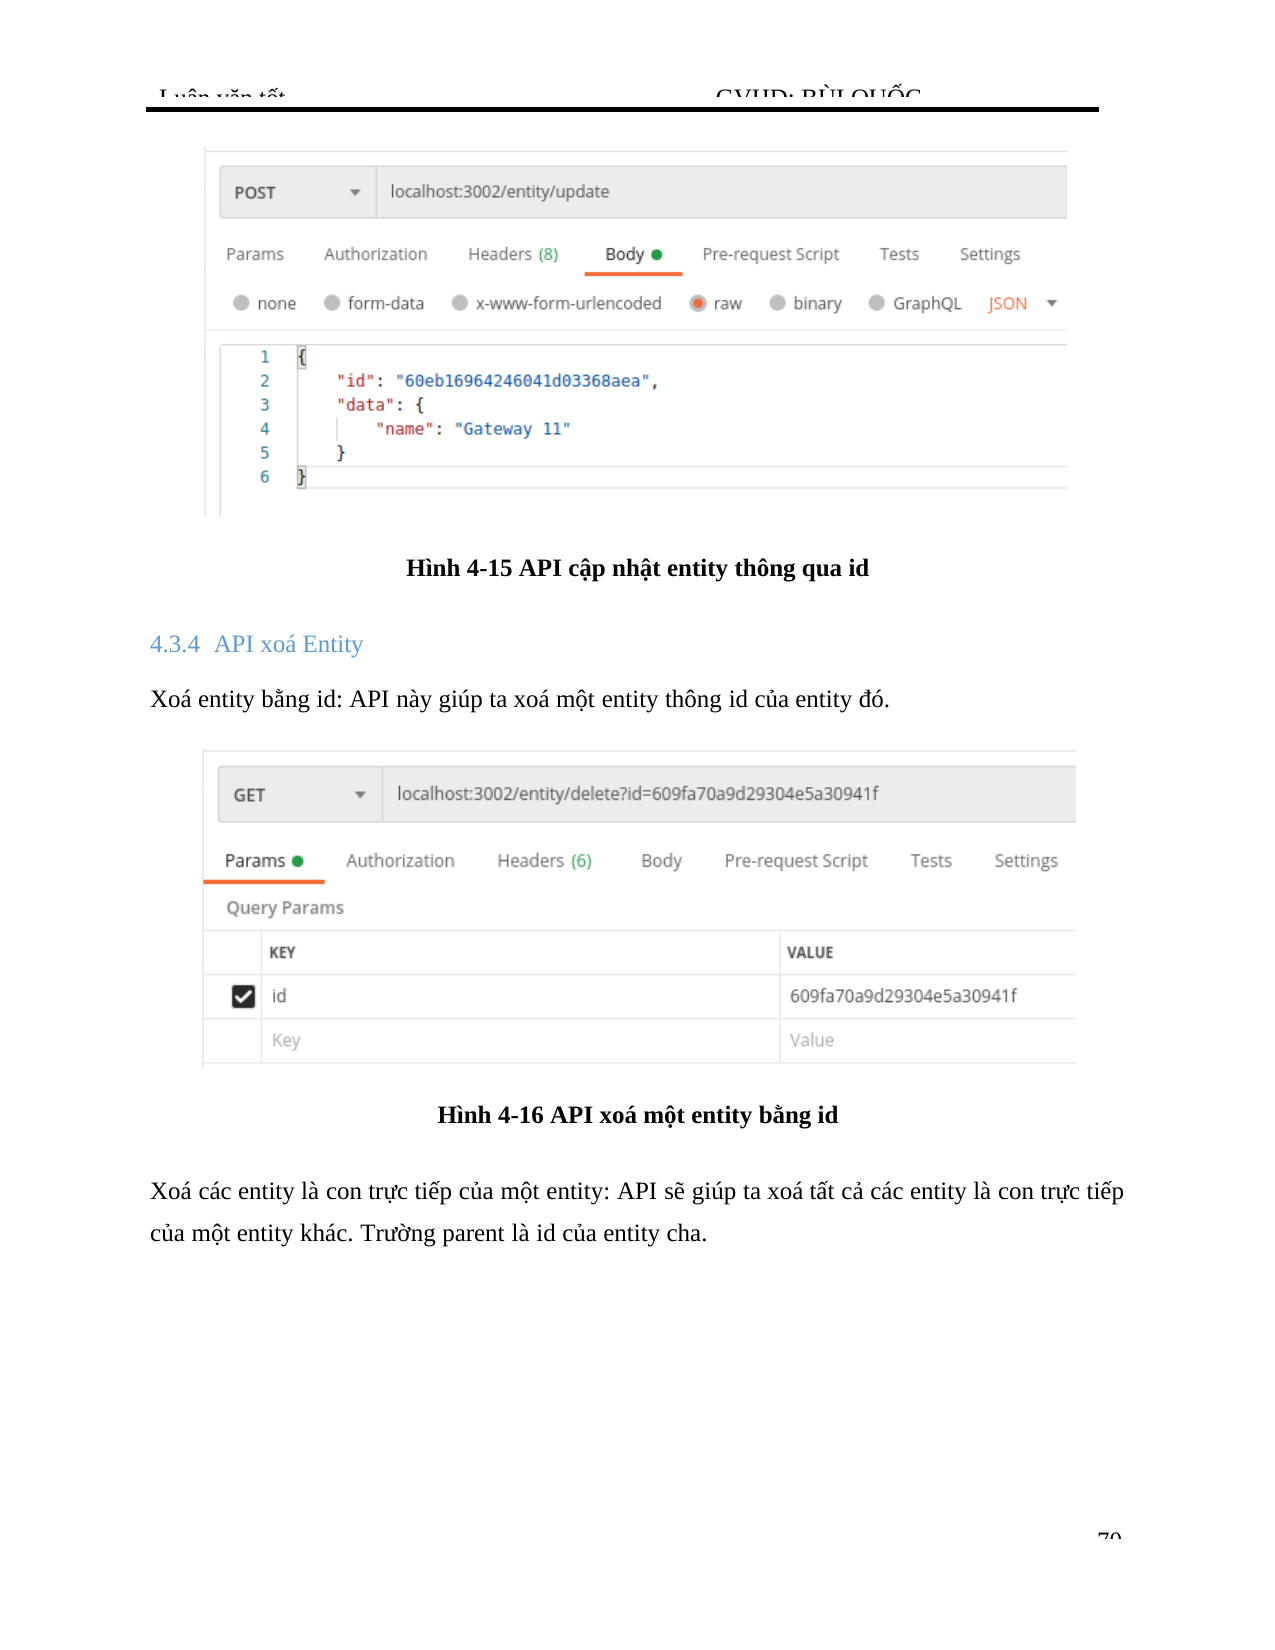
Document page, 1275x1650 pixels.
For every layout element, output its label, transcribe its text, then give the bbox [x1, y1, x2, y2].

text Xoá các entity là con trực tiếp của một entity: API sẽ giúp ta xoá tất cả các entity là con trực tiếp của một entity khác. Trường parent là id của entity cha. [150, 1176, 1127, 1247]
picture [201, 749, 1077, 1068]
subtitle Hình 4-16 API xoá một entity bằng id [178, 1100, 1097, 1129]
picture [202, 147, 1067, 516]
subtitle Hình 4-15 API cập nhật entity thông qua id [178, 553, 1097, 581]
list API xoá Entity [150, 629, 1173, 658]
text Xoá entity bằng id: API này giúp ta xoá một entity thông id của entity đó. [150, 684, 1173, 713]
